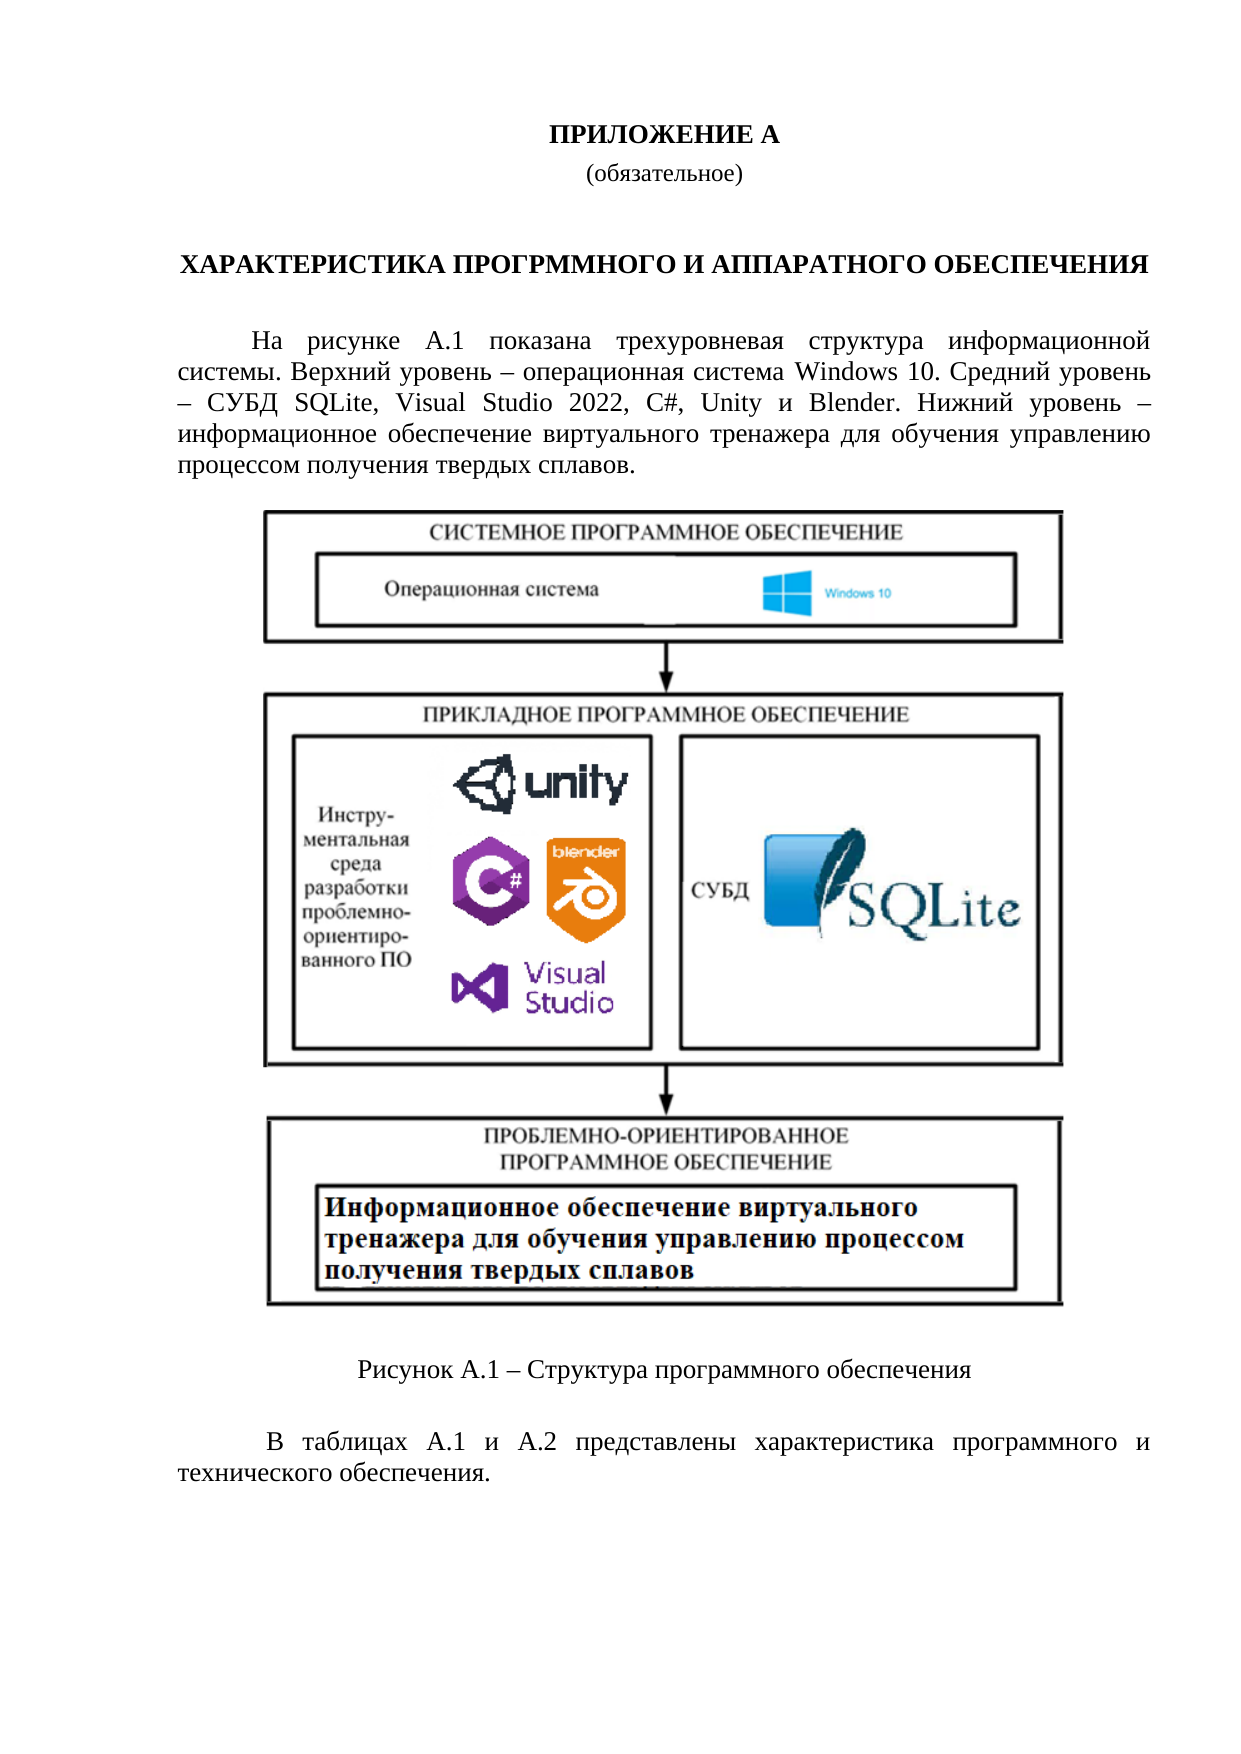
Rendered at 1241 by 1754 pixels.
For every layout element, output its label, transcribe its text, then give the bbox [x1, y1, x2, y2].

text На рисунке А.1 показана трехуровневая структура информационной системы. Верхний уровень – операционная система Windows 10. Средний уровень – СУБД SQLite, Visual Studio 2022, C#, Unity и Blender. Нижний уровень – информационное обеспечение виртуального тренажера для обучения управлению процессом получения твердых сплавов. [177, 324, 1152, 479]
text Рисунок А.1 – Структура программного обеспечения [177, 1353, 1152, 1384]
text ПРИЛОЖЕНИЕ А [177, 118, 1152, 149]
picture [263, 510, 1066, 1314]
text ХАРАКТЕРИСТИКА ПРОГРММНОГО И АППАРАТНОГО ОБЕСПЕЧЕНИЯ [177, 248, 1152, 279]
text (обязательное) [177, 158, 1152, 187]
text В таблицах А.1 и А.2 представлены характеристика программного и технического обеспечения. [177, 1425, 1152, 1487]
